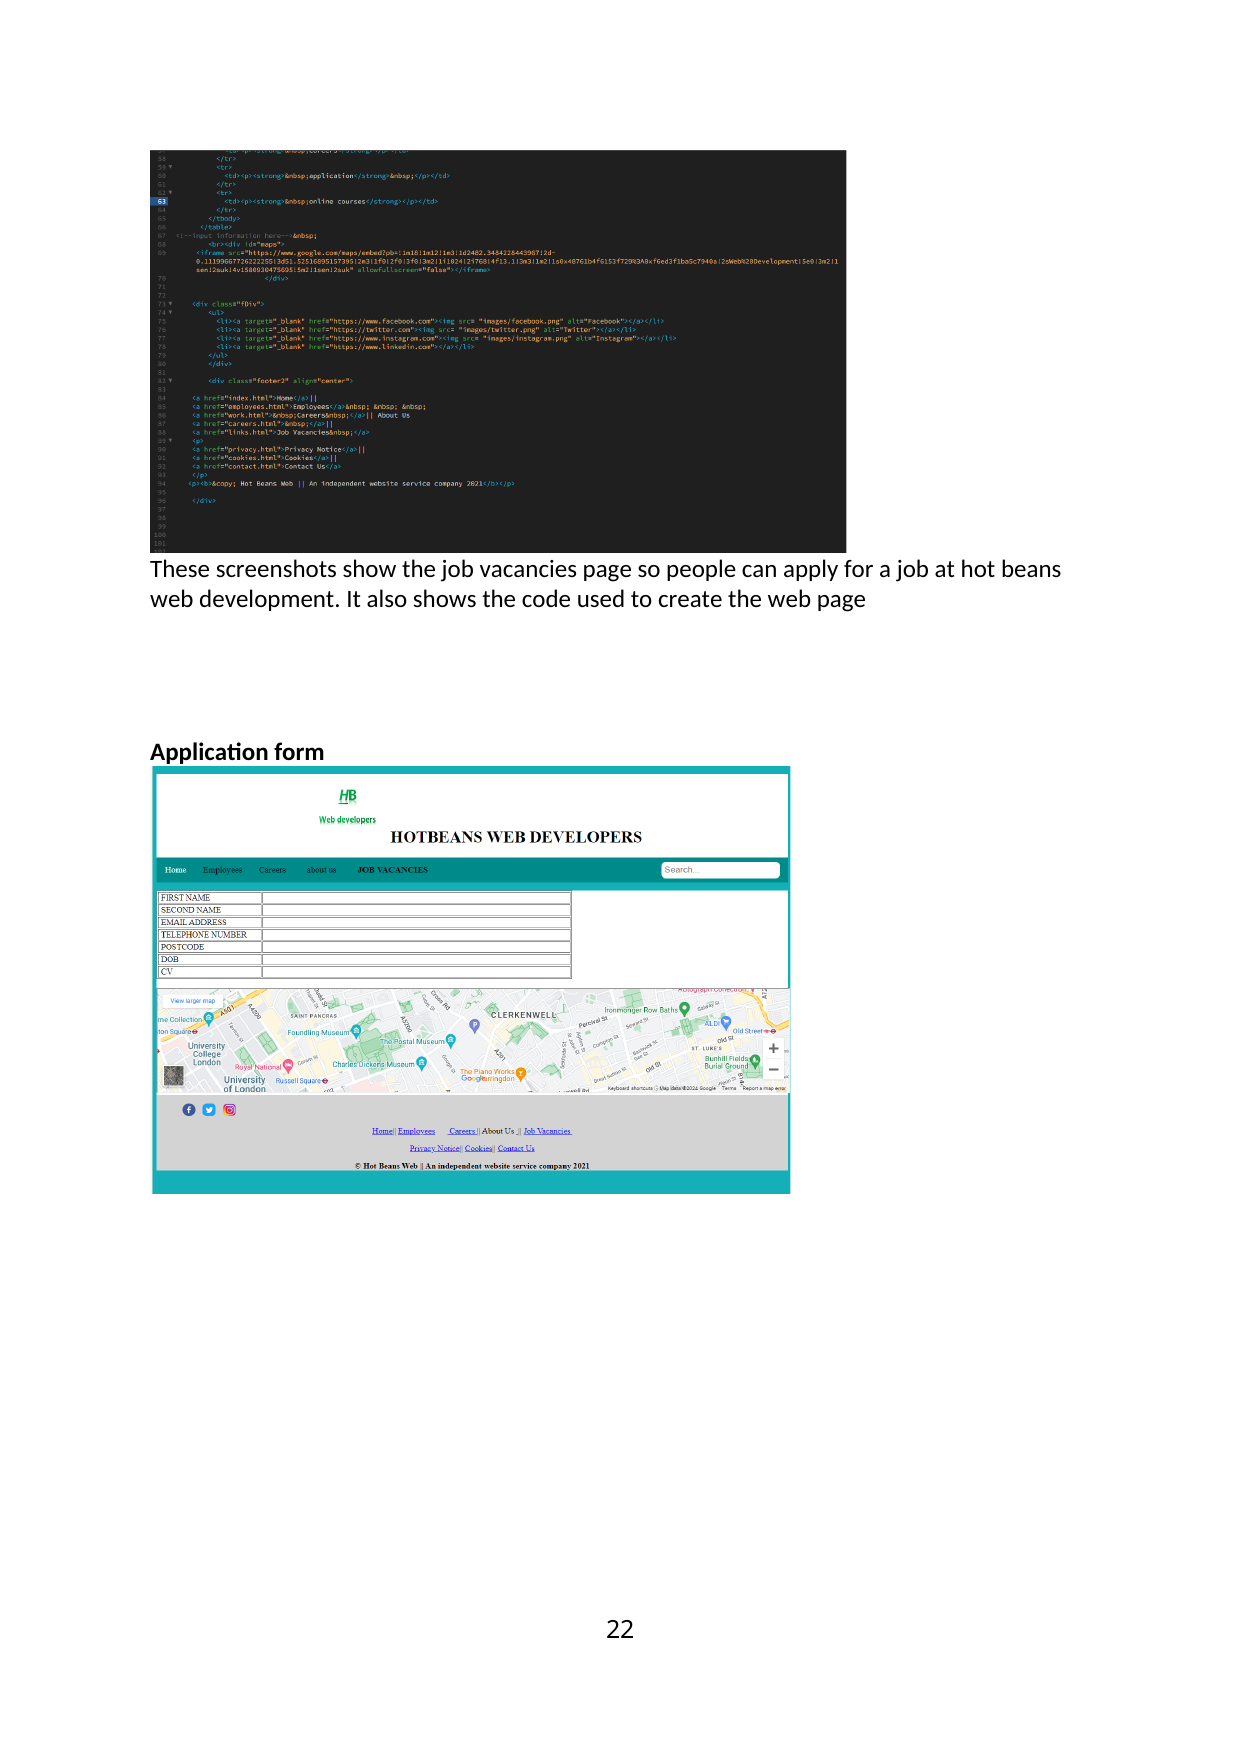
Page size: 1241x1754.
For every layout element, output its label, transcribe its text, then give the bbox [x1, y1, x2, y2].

text These screenshots show the job vacancies page so people can apply for a job at hot beans web development. It also shows the code used to create the web page [150, 553, 1090, 614]
picture [150, 150, 847, 553]
text Application form [150, 736, 1090, 766]
picture [150, 766, 791, 1194]
